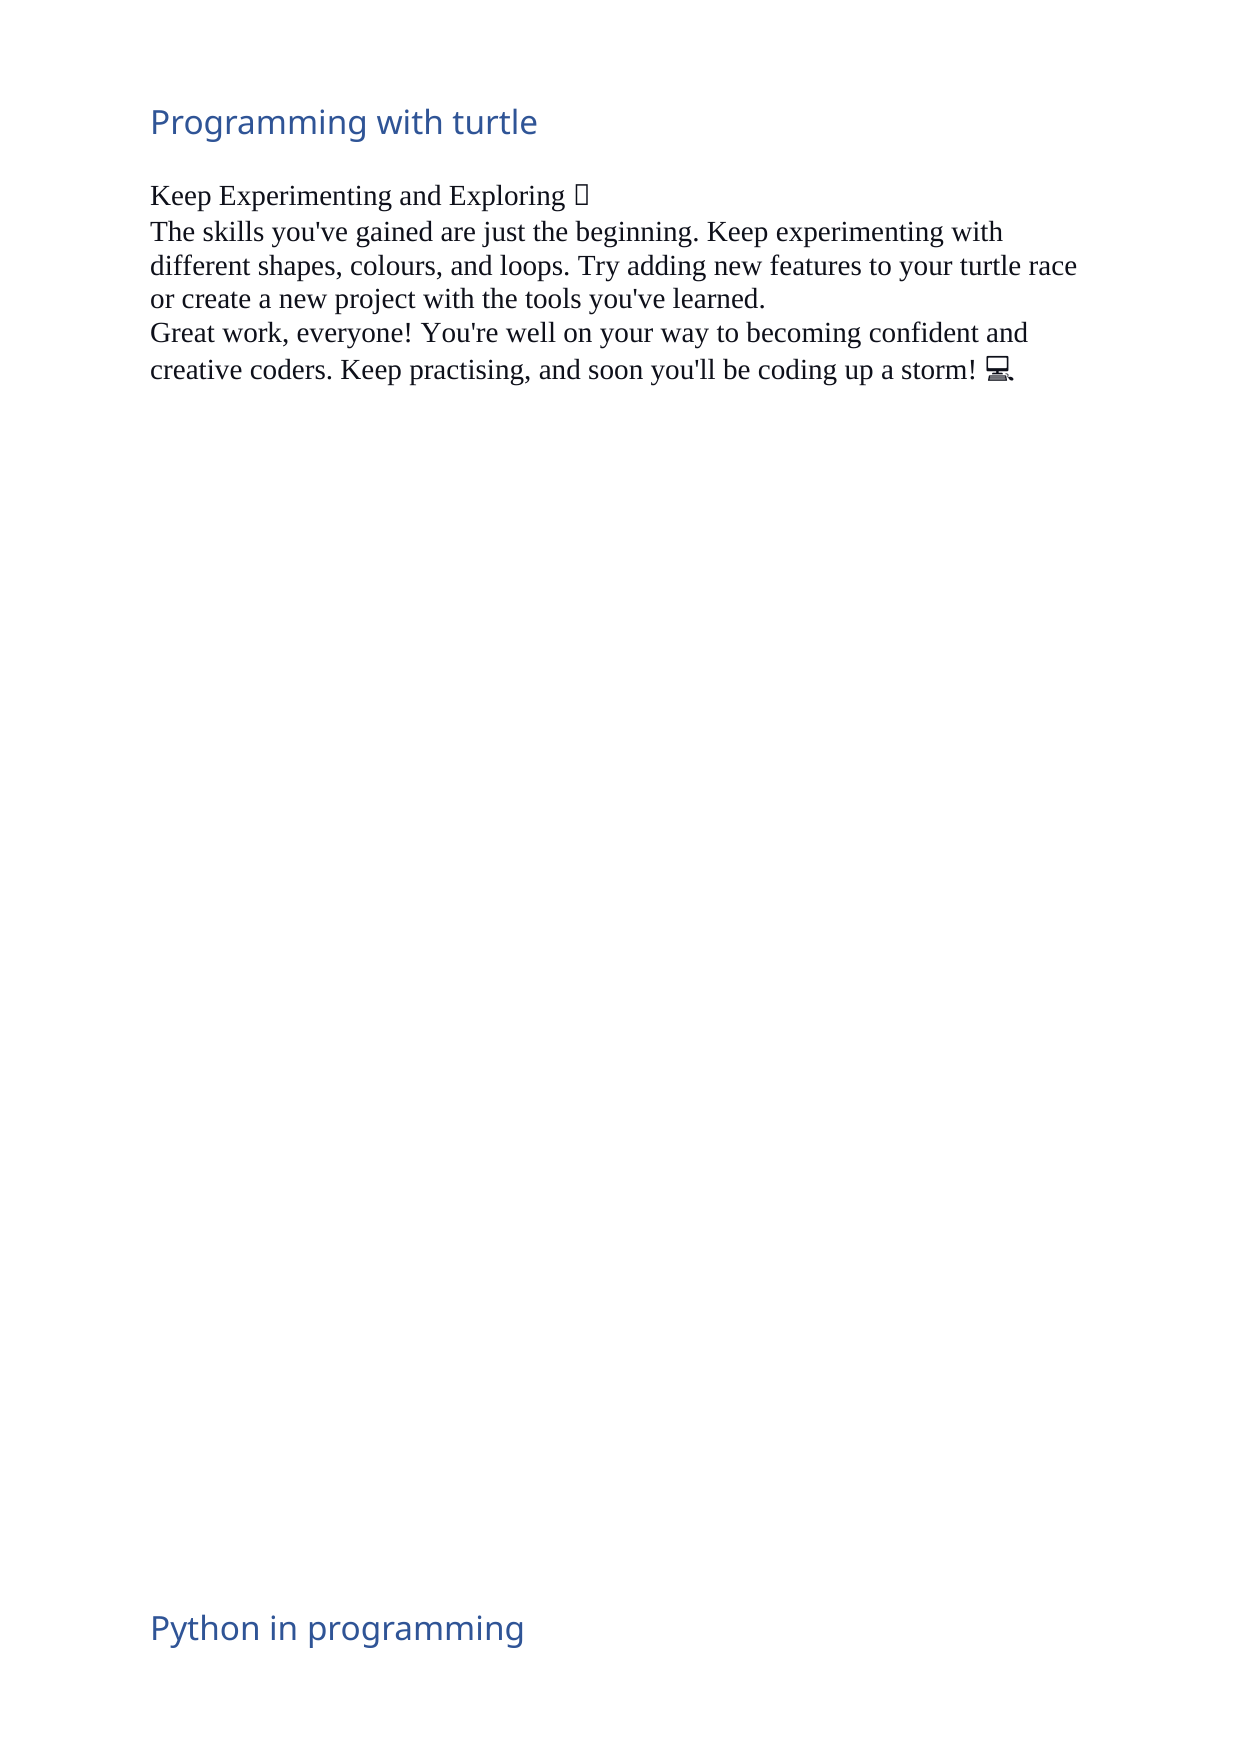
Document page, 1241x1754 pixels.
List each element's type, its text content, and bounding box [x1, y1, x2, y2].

text The skills you've gained are just the beginning. Keep experimenting with different shapes, colours, and loops. Try adding new features to your turtle race or create a new project with the tools you've learned. [150, 214, 1090, 315]
subtitle Keep Experimenting and Exploring 🚀 [150, 175, 1090, 214]
text Great work, everyone! You're well on your way to becoming confident and creative coders. Keep practising, and soon you'll be coding up a storm! 🐢💻🎨🎉 [150, 315, 1090, 388]
